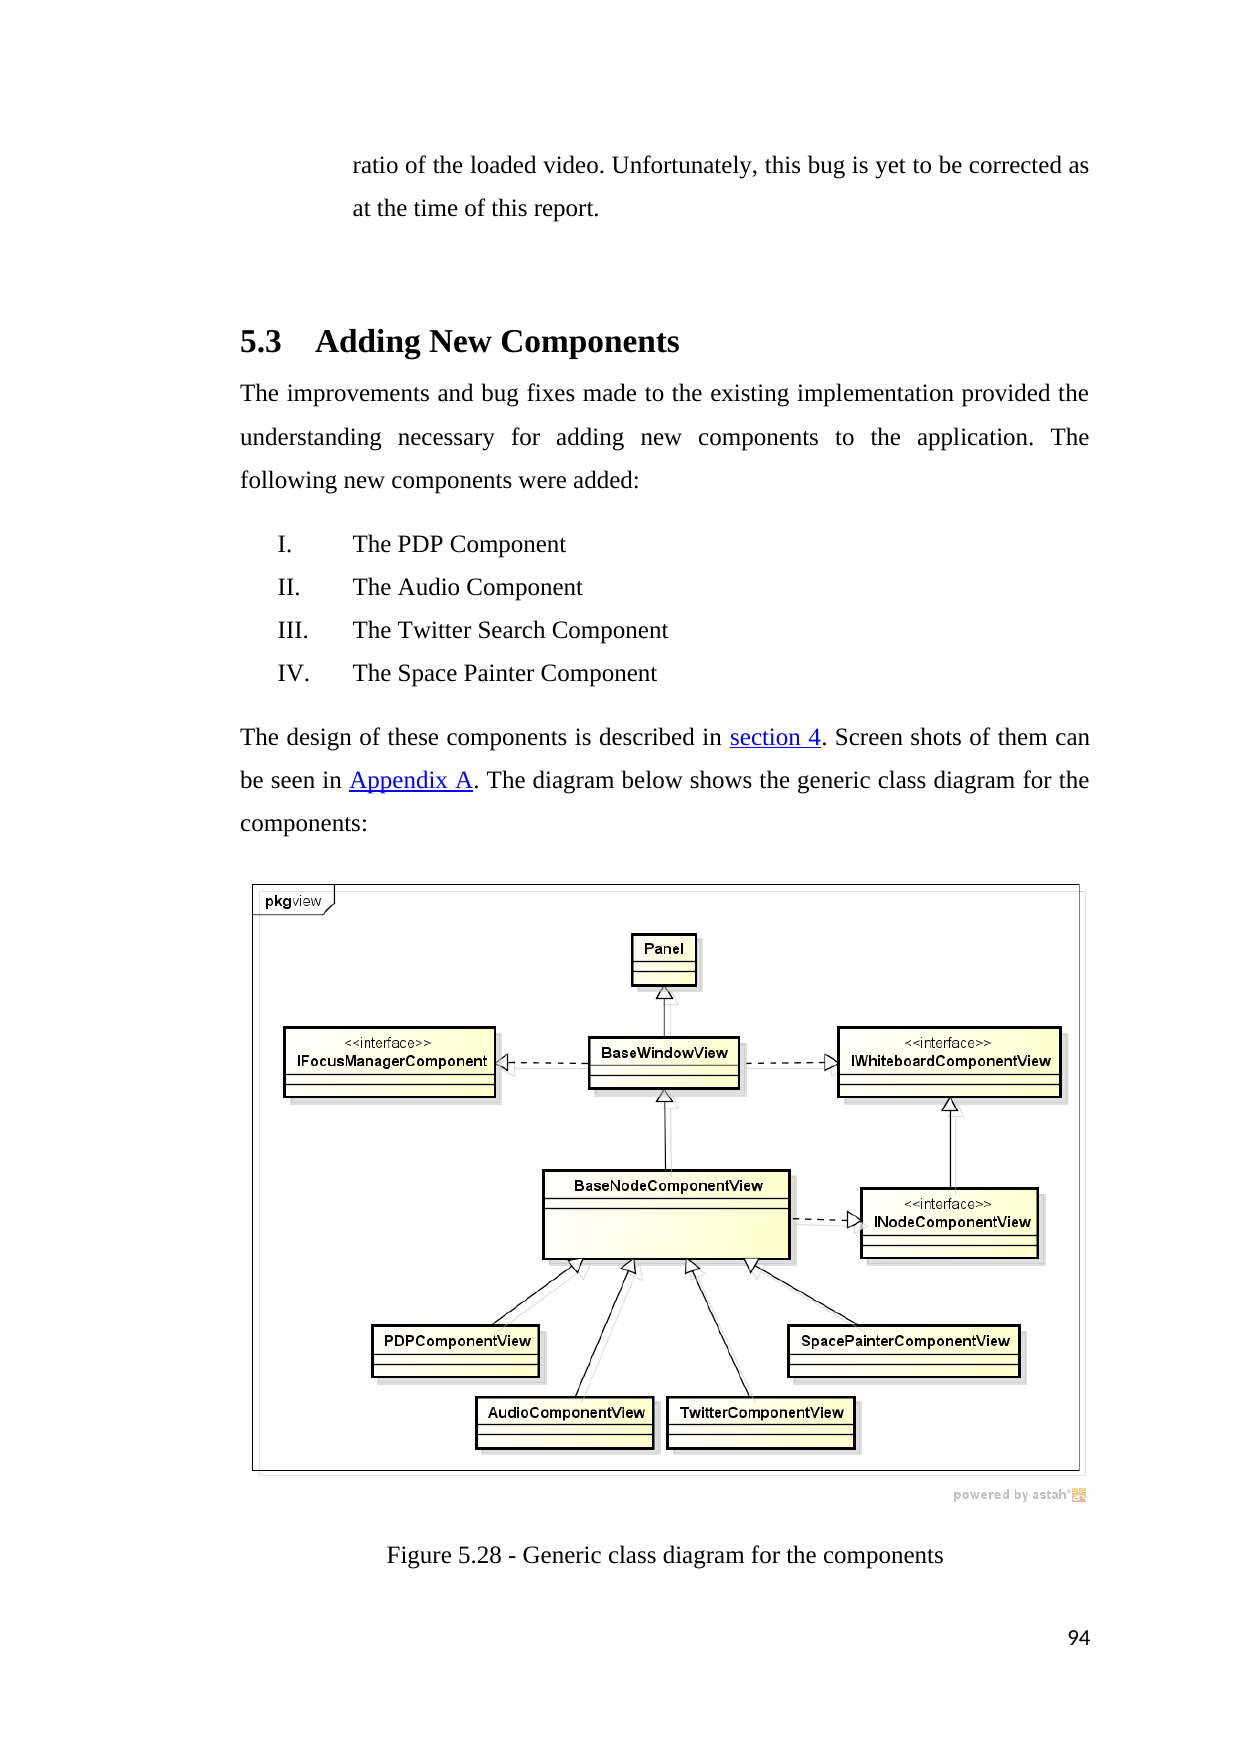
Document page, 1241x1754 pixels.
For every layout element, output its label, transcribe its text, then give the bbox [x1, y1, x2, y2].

picture [240, 872, 1090, 1506]
list The Audio Component [277, 572, 1090, 601]
list The Twitter Search Component [277, 615, 1090, 644]
subtitle 5.3 Adding New Components [240, 321, 1090, 359]
list The Space Painter Component [277, 658, 1090, 687]
text The improvements and bug fixes made to the existing implementation provided the understanding necessary for adding new components to the application. The following new components were added: [240, 378, 1090, 493]
list The PDP Component [277, 529, 1090, 557]
text The design of these components is described in section 4. Screen shots of them can be seen in Appendix A. The diagram below shows the generic class diagram for the components: [240, 722, 1090, 837]
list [277, 150, 1090, 222]
